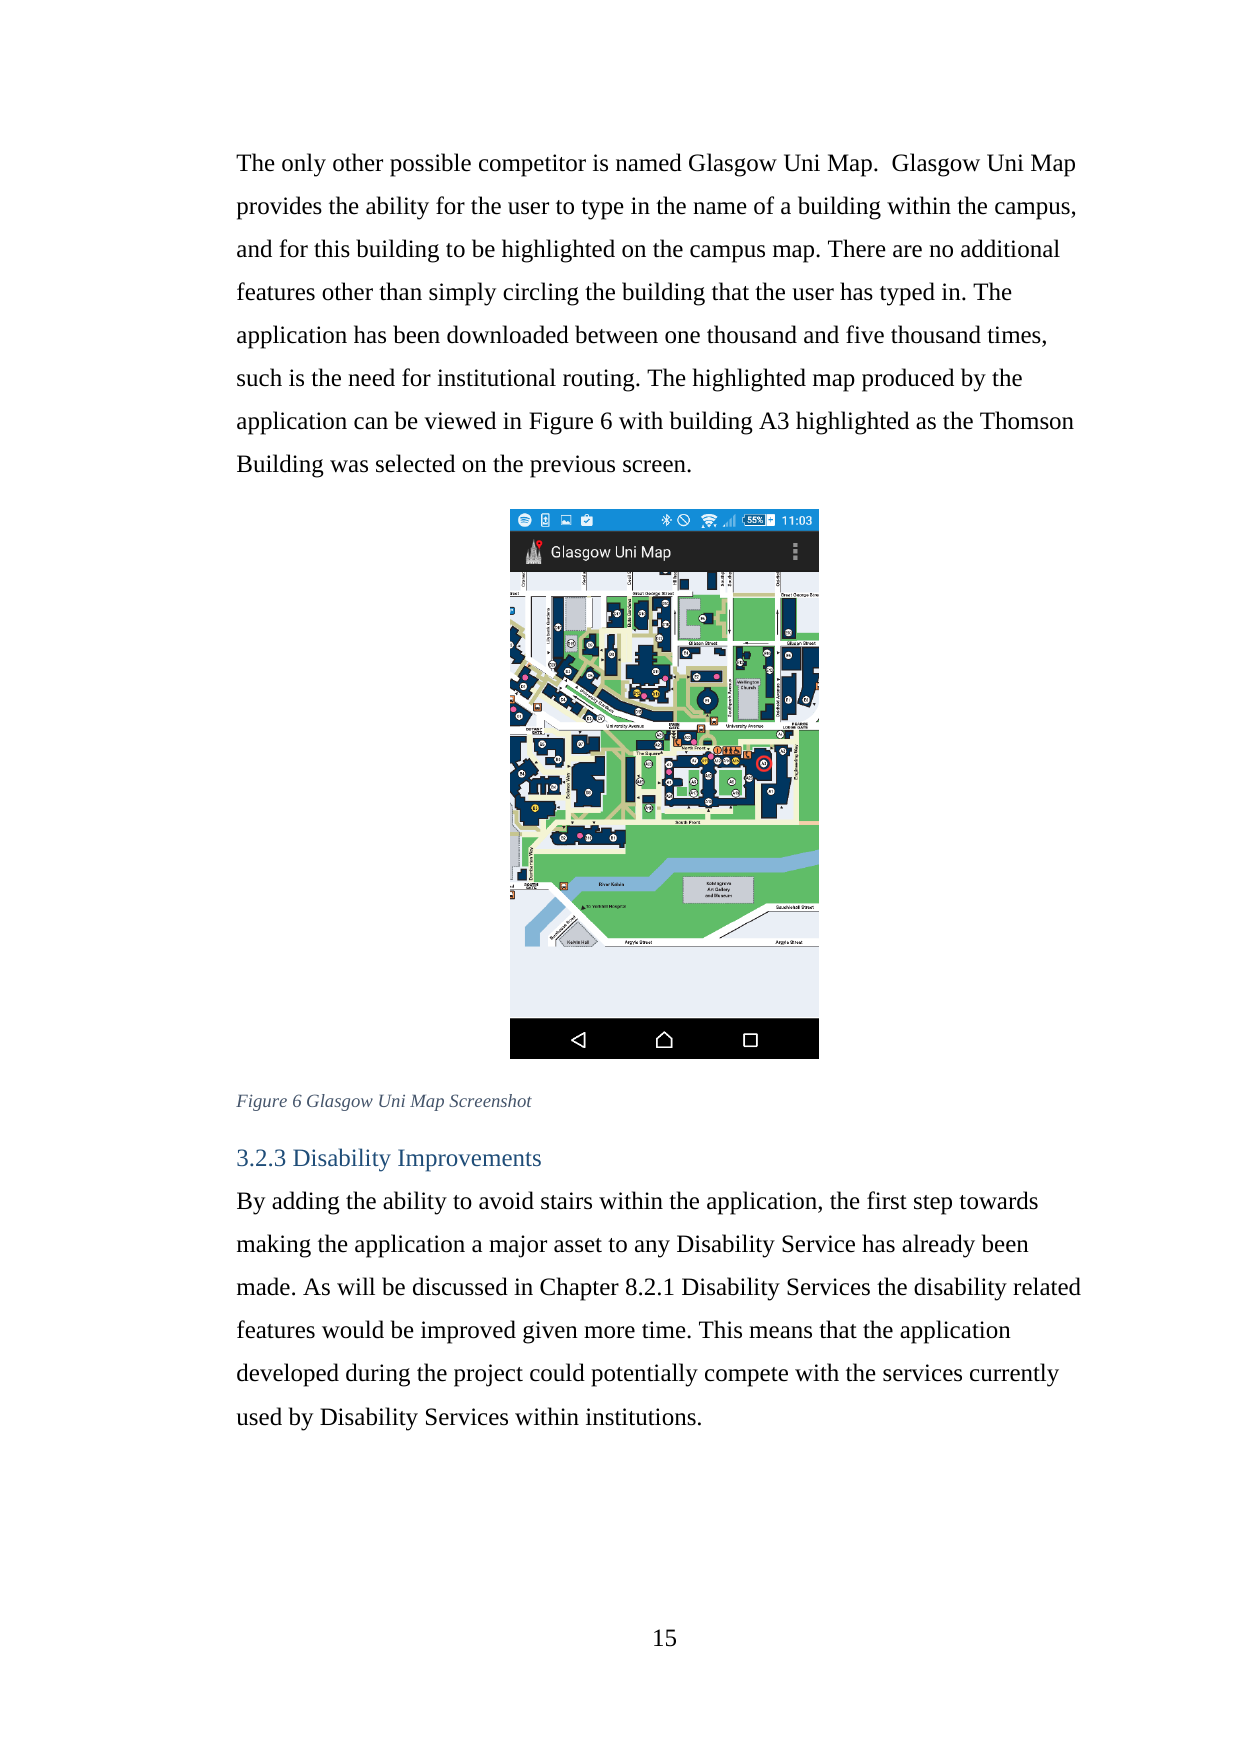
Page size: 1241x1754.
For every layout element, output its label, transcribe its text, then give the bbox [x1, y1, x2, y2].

subtitle 3.2.3 Disability Improvements [236, 1143, 1092, 1172]
text By adding the ability to avoid stairs within the application, the first step towards making the application a major asset to any Disability Service has already been made. As will be discussed in Chapter 8.2.1 Disability Services the disability related features would be improved given more time. This means that the application developed during the project could potentially compete with the services currently used by Disability Services within institutions. [236, 1186, 1092, 1430]
text The only other possible competitor is named Glasgow Uni Map. Glasgow Uni Map provides the ability for the user to type in the name of a building within the campus, and for this building to be highlighted on the campus map. There are no additional features other than simply circling the building that the user has typed in. The application has been downloaded between one thousand and five thousand times, such is the need for institutional routing. The highlighted map produced by the application can be viewed in Figure 6 with building A3 highlighted as the Thomson Building was selected on the previous screen. [236, 148, 1092, 478]
picture [510, 509, 819, 1059]
